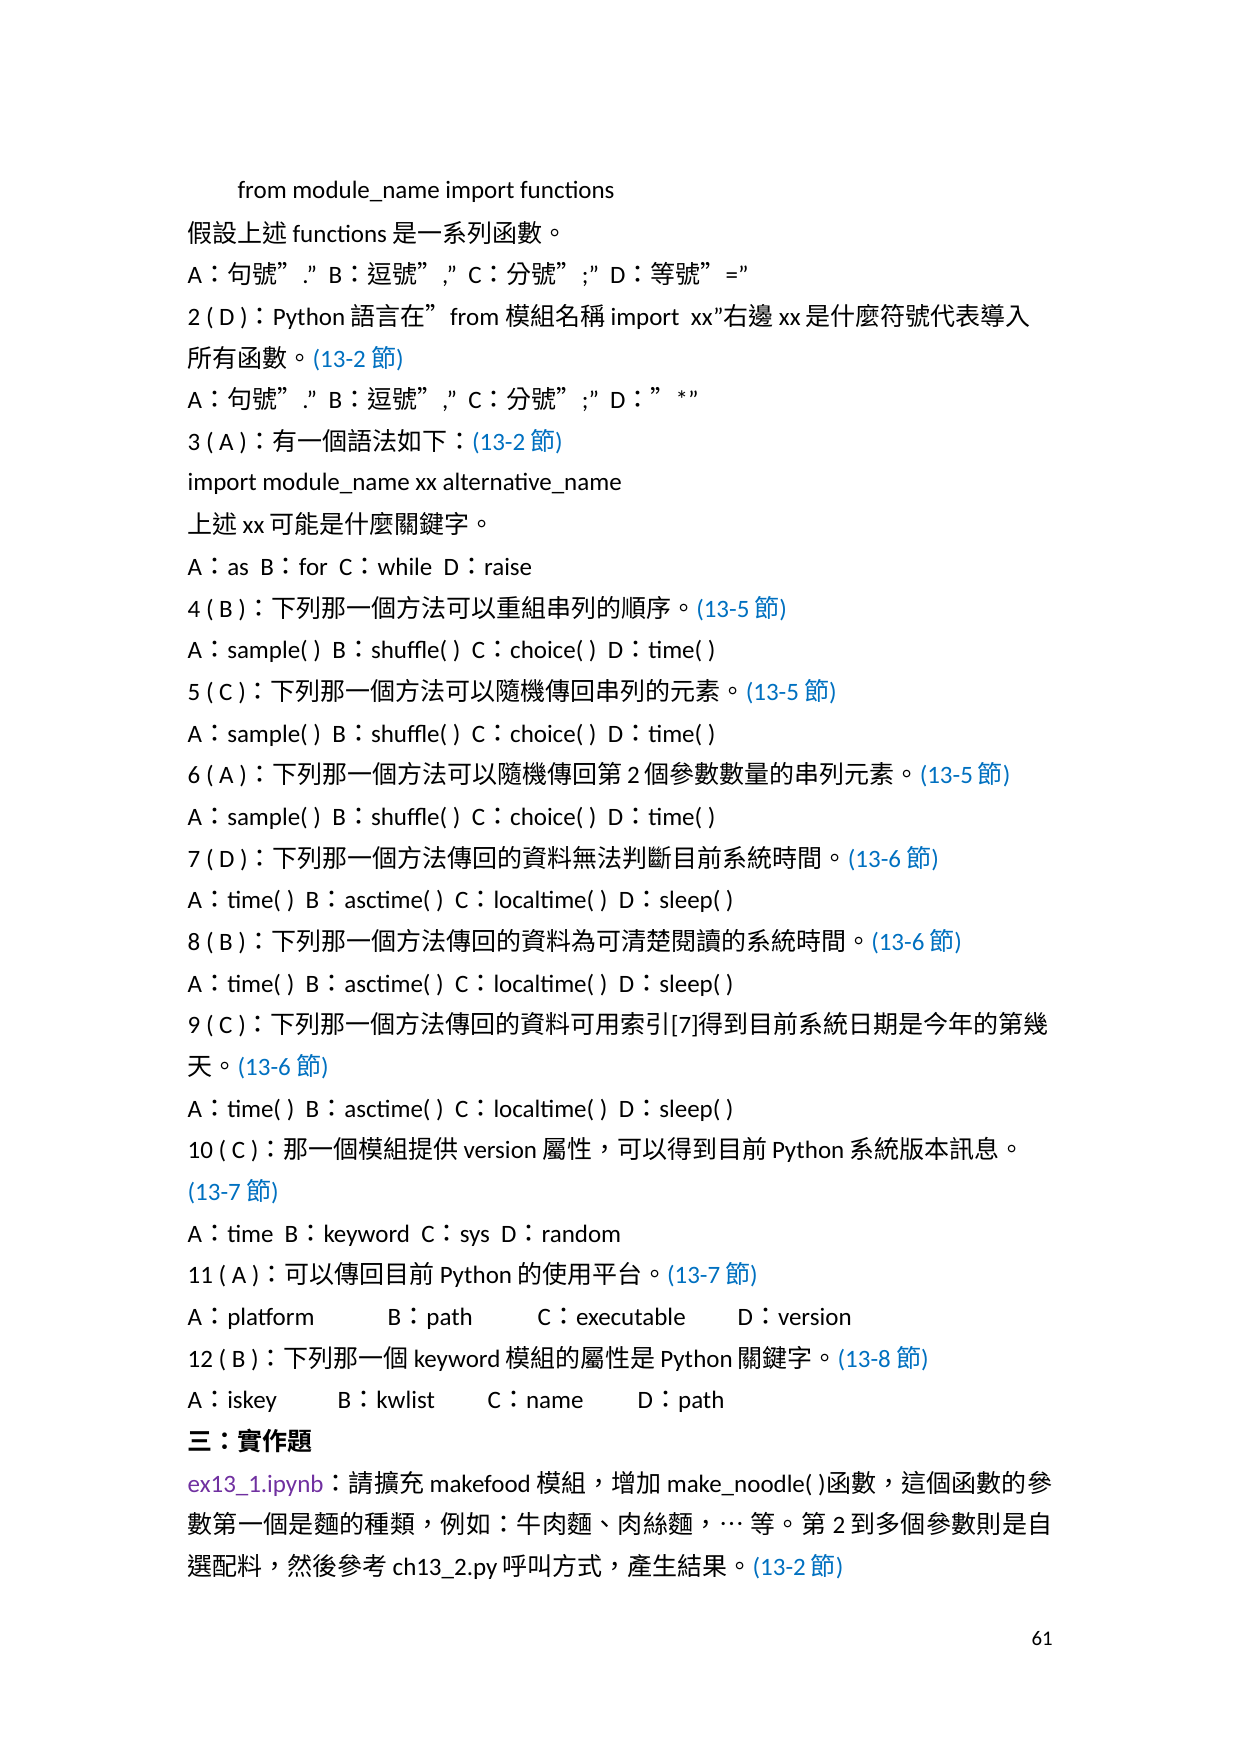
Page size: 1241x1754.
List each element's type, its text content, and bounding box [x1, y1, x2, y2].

text A：句號”.” B：逗號”,” C：分號”;” D：”*” [187, 377, 1053, 419]
text 9 ( C )：下列那一個方法傳回的資料可用索引[7]得到目前系統日期是今年的第幾天。(13-6節) [187, 1002, 1053, 1085]
text 3 ( A )：有一個語法如下：(13-2節) [187, 419, 1053, 460]
text 11 ( A )：可以傳回目前Python的使用平台。(13-7節) [187, 1252, 1053, 1294]
text A：time B：keyword C：sys D：random [187, 1210, 1053, 1252]
text 2 ( D )：Python語言在”from 模組名稱 import xx”右邊xx是什麼符號代表導入所有函數。(13-2節) [187, 294, 1053, 377]
text from module_name import functions [237, 169, 1053, 210]
text 上述xx可能是什麼關鍵字。 [187, 502, 1053, 544]
text A：iskey B：kwlist C：name D：path [187, 1377, 1053, 1419]
text A：句號”.” B：逗號”,” C：分號”;” D：等號”=” [187, 252, 1053, 294]
text A：sample( ) B：shuffle( ) C：choice( ) D：time( ) [187, 627, 1053, 669]
text A：platform B：path C：executable D：version [187, 1294, 1053, 1335]
text 6 ( A )：下列那一個方法可以隨機傳回第2個參數數量的串列元素。(13-5節) [187, 752, 1053, 794]
text A：time( ) B：asctime( ) C：localtime( ) D：sleep( ) [187, 960, 1053, 1002]
text 4 ( B )：下列那一個方法可以重組串列的順序。(13-5節) [187, 585, 1053, 627]
text A：time( ) B：asctime( ) C：localtime( ) D：sleep( ) [187, 877, 1053, 919]
text 三：實作題 [187, 1419, 1053, 1460]
text 7 ( D )：下列那一個方法傳回的資料無法判斷目前系統時間。(13-6節) [187, 835, 1053, 877]
text import module_name xx alternative_name [187, 460, 1053, 502]
text A：sample( ) B：shuffle( ) C：choice( ) D：time( ) [187, 710, 1053, 752]
text A：sample( ) B：shuffle( ) C：choice( ) D：time( ) [187, 794, 1053, 835]
text 假設上述functions是一系列函數。 [187, 210, 1053, 252]
text 12 ( B )：下列那一個keyword模組的屬性是Python關鍵字。(13-8節) [187, 1335, 1053, 1377]
text 8 ( B )：下列那一個方法傳回的資料為可清楚閱讀的系統時間。(13-6節) [187, 919, 1053, 960]
text 10 ( C )：那一個模組提供version屬性，可以得到目前Python系統版本訊息。(13-7節) [187, 1127, 1053, 1210]
text ex13_1.ipynb：請擴充makefood模組，增加make_noodle( )函數，這個函數的參數第一個是麵的種類，例如：牛肉麵、肉絲麵，… 等。第2到多個參數則是自選配料，然後參考ch13_2.py呼叫方式，產生結果。(13-2節) [187, 1460, 1053, 1585]
text A：time( ) B：asctime( ) C：localtime( ) D：sleep( ) [187, 1085, 1053, 1127]
text A：as B：for C：while D：raise [187, 544, 1053, 585]
text 5 ( C )：下列那一個方法可以隨機傳回串列的元素。(13-5節) [187, 669, 1053, 710]
